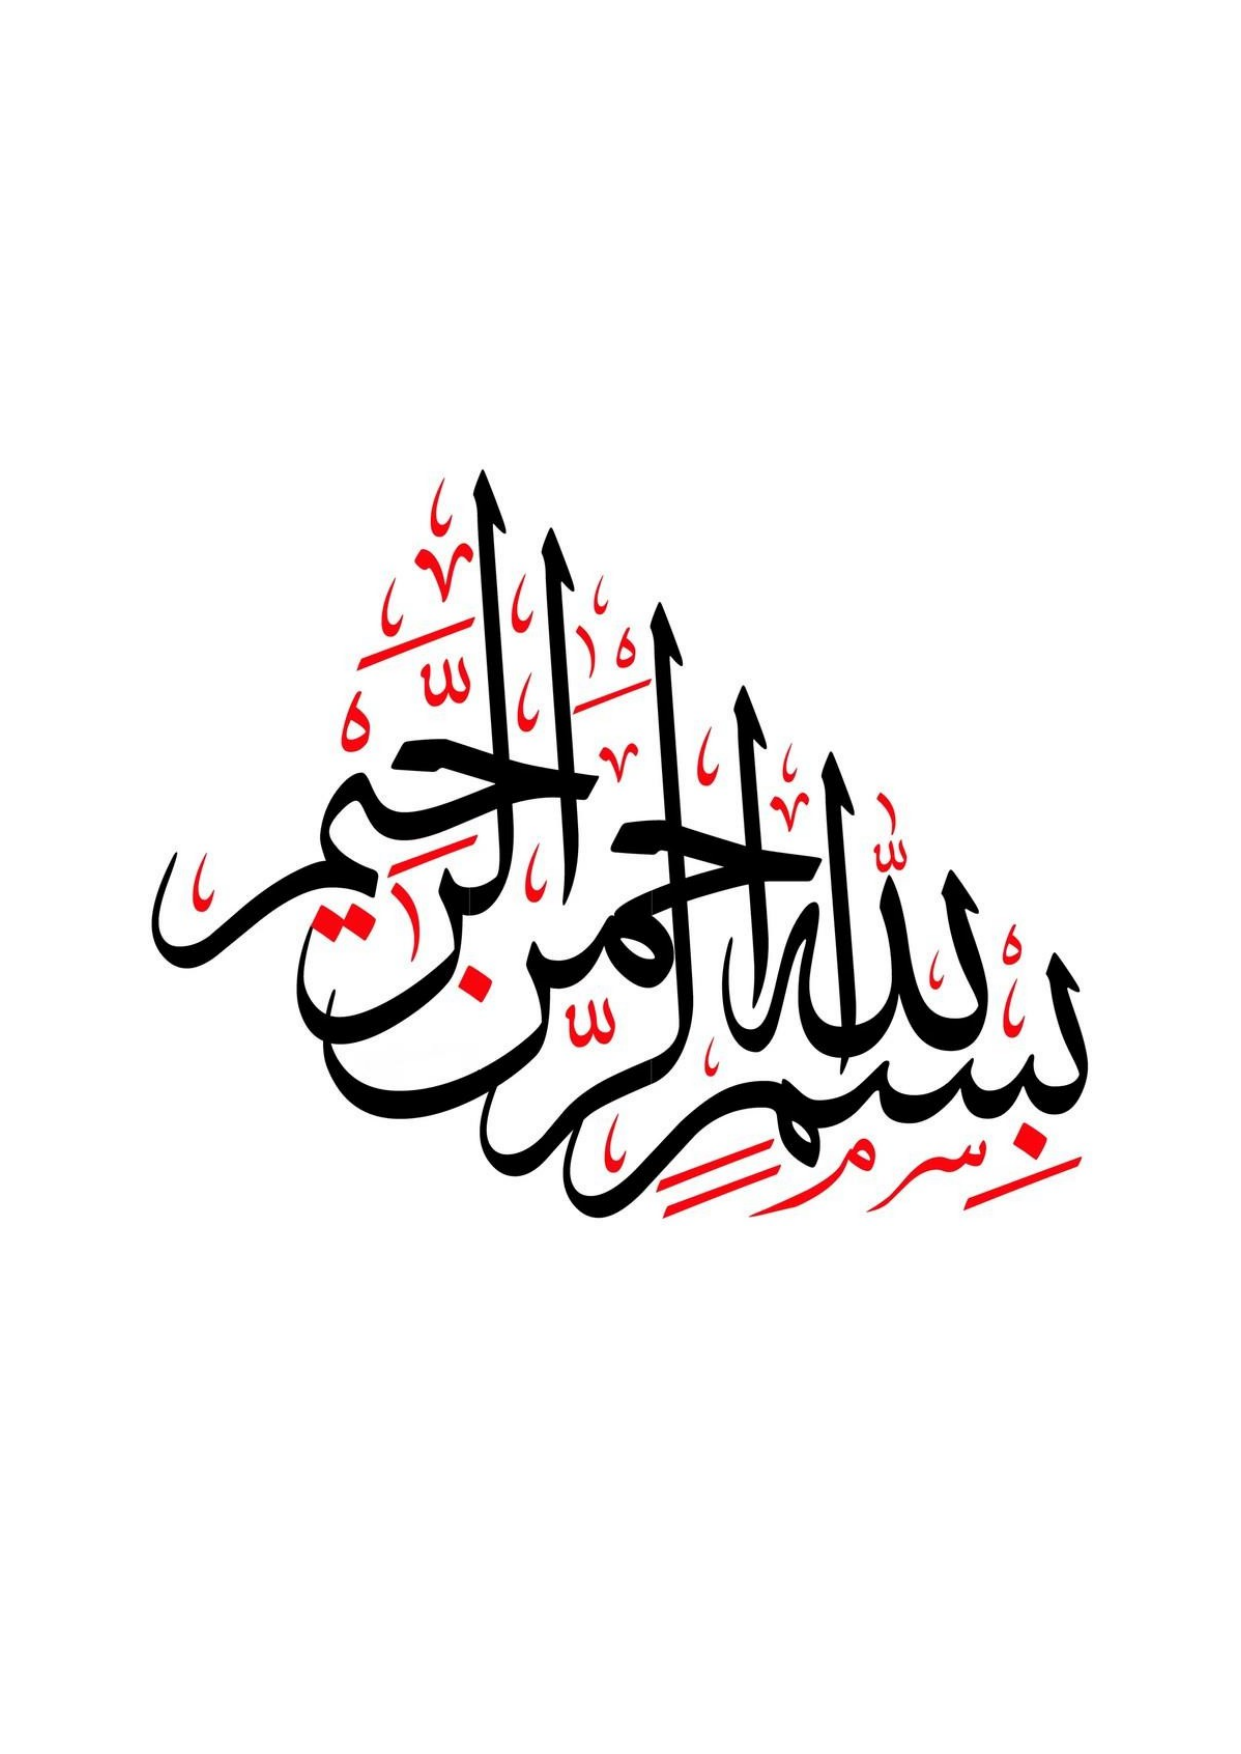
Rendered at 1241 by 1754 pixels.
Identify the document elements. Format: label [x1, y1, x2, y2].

picture [147, 463, 1093, 1226]
